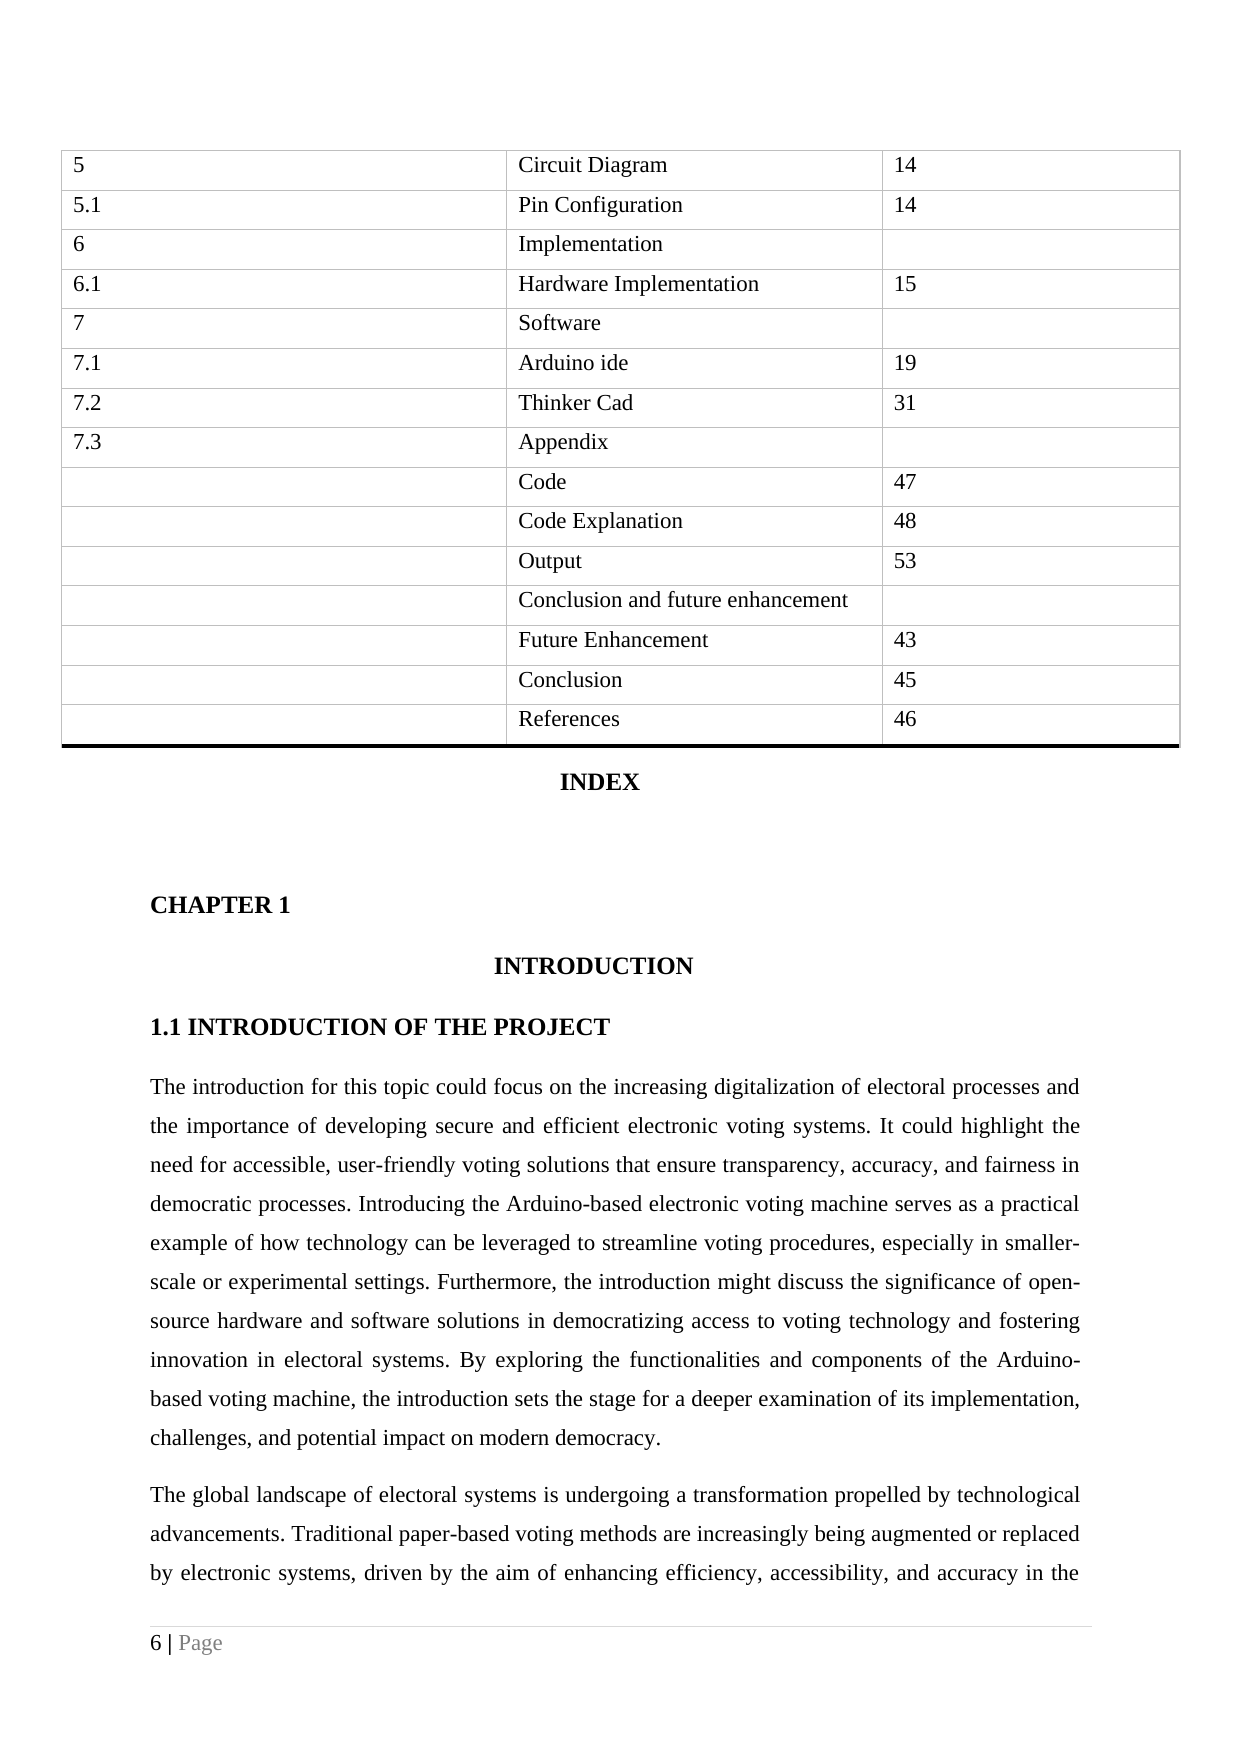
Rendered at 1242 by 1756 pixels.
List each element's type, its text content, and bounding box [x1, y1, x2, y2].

table_cell [62, 705, 506, 744]
table_cell Conclusion and future enhancement [507, 586, 882, 625]
table_cell Thinker Cad [507, 389, 882, 427]
table_cell 6.1 [62, 270, 506, 308]
table_cell 48 [883, 507, 1179, 546]
table_cell Future Enhancement [507, 626, 882, 664]
table_cell 19 [883, 349, 1179, 387]
text 1.1 INTRODUCTION OF THE PROJECT [150, 1012, 1082, 1041]
table_cell [62, 507, 506, 546]
table_cell Conclusion [507, 666, 882, 704]
table_cell 7.3 [62, 428, 506, 467]
table_cell 7.2 [62, 389, 506, 427]
text CHAPTER 1 [150, 890, 772, 918]
table_cell 7.1 [62, 349, 506, 387]
table_cell Code Explanation [507, 507, 882, 546]
text INTRODUCTION [150, 951, 772, 979]
table_cell 46 [883, 705, 1179, 744]
table_cell Implementation [507, 230, 882, 269]
table_cell Arduino ide [507, 349, 882, 387]
table_cell 5.1 [62, 191, 506, 229]
table_cell Appendix [507, 428, 882, 467]
table_cell [883, 230, 1179, 269]
table_cell 15 [883, 270, 1179, 308]
table_cell [62, 468, 506, 506]
table_cell [62, 666, 506, 704]
table_cell 43 [883, 626, 1179, 664]
table_cell Circuit Diagram [507, 151, 882, 189]
table_cell [62, 586, 506, 625]
table_cell [883, 309, 1179, 348]
text INDEX [2, 767, 772, 796]
table_cell 6 [62, 230, 506, 269]
table_cell References [507, 705, 882, 744]
table_cell 14 [883, 151, 1179, 189]
table_cell 31 [883, 389, 1179, 427]
table_cell Output [507, 547, 882, 585]
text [150, 1481, 1082, 1586]
table_cell [883, 586, 1179, 625]
table_cell Hardware Implementation [507, 270, 882, 308]
table_cell [62, 547, 506, 585]
table_cell Pin Configuration [507, 191, 882, 229]
table_cell Code [507, 468, 882, 506]
table_cell 53 [883, 547, 1179, 585]
table_cell 45 [883, 666, 1179, 704]
table_cell 5 [62, 151, 506, 189]
table_cell 7 [62, 309, 506, 348]
table_cell [62, 626, 506, 664]
table_cell Software [507, 309, 882, 348]
table_cell 47 [883, 468, 1179, 506]
text The introduction for this topic could focus on the increasing digitalization of electoral processes and the importance of developing secure and efficient electronic voting systems. It could highlight the need for accessible, user-friendly voting solutions that ensure transparency, accuracy, and fairness in democratic processes. Introducing the Arduino-based electronic voting machine serves as a practical example of how technology can be leveraged to streamline voting procedures, especially in smaller-scale or experimental settings. Furthermore, the introduction might discuss the significance of open-source hardware and software solutions in democratizing access to voting technology and fostering innovation in electoral systems. By exploring the functionalities and components of the Arduino-based voting machine, the introduction sets the stage for a deeper examination of its implementation, challenges, and potential impact on modern democracy. [150, 1073, 1082, 1450]
table_cell [883, 428, 1179, 467]
table_cell 14 [883, 191, 1179, 229]
